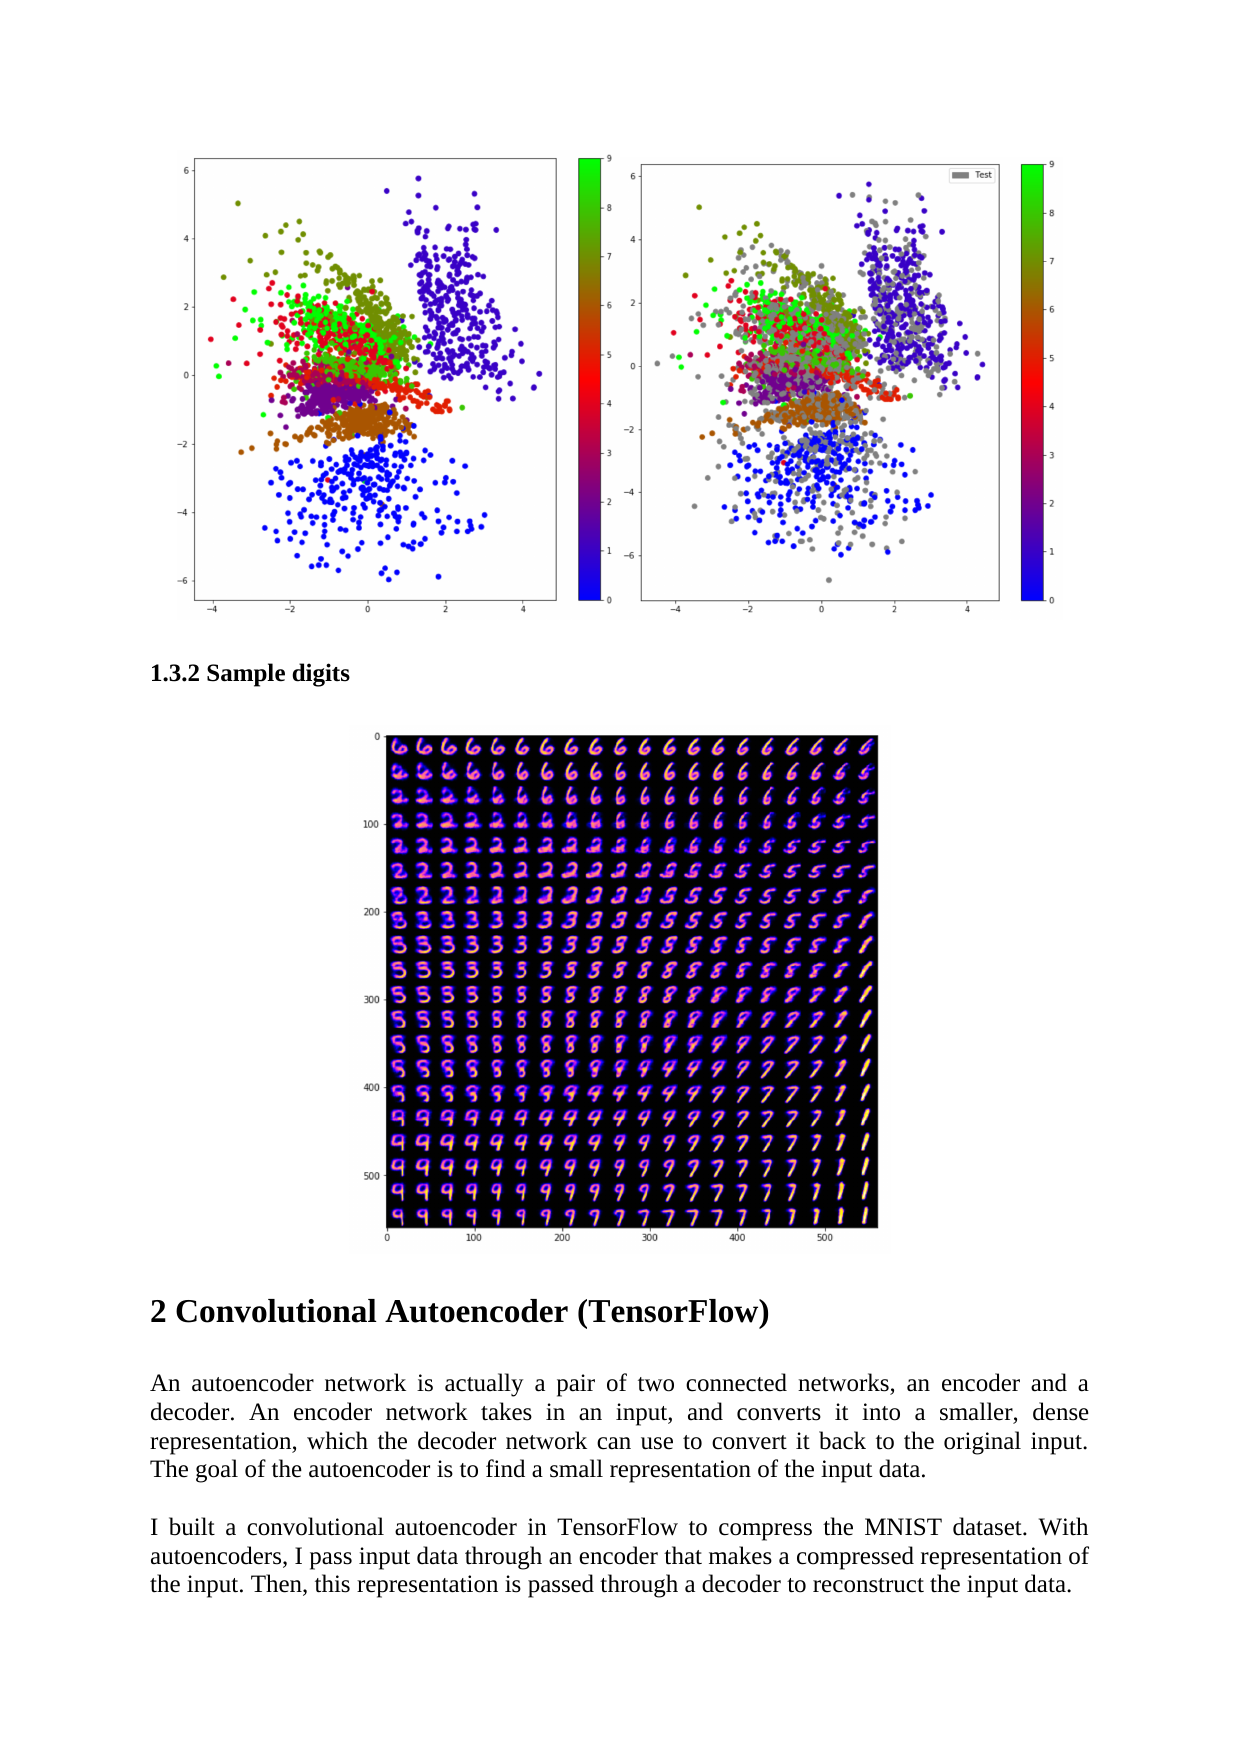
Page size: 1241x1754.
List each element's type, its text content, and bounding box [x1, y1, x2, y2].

picture [349, 725, 892, 1254]
text 1.3.2 Sample digits [150, 658, 1090, 687]
text 2 Convolutional Autoencoder (TensorFlow) [150, 1292, 1090, 1330]
text I built a convolutional autoencoder in TensorFlow to compress the MNIST dataset. With autoencoders, I pass input data through an encoder that makes a compressed representation of the input. Then, this representation is passed through a decoder to reconstruct the input data. [150, 1512, 1090, 1598]
text An autoencoder network is actually a pair of two connected networks, an encoder and a decoder. An encoder network takes in an input, and converts it into a smaller, dense representation, which the decoder network can use to convert it back to the original input. The goal of the autoencoder is to find a small representation of the input data. [150, 1368, 1090, 1483]
picture [177, 150, 1063, 620]
